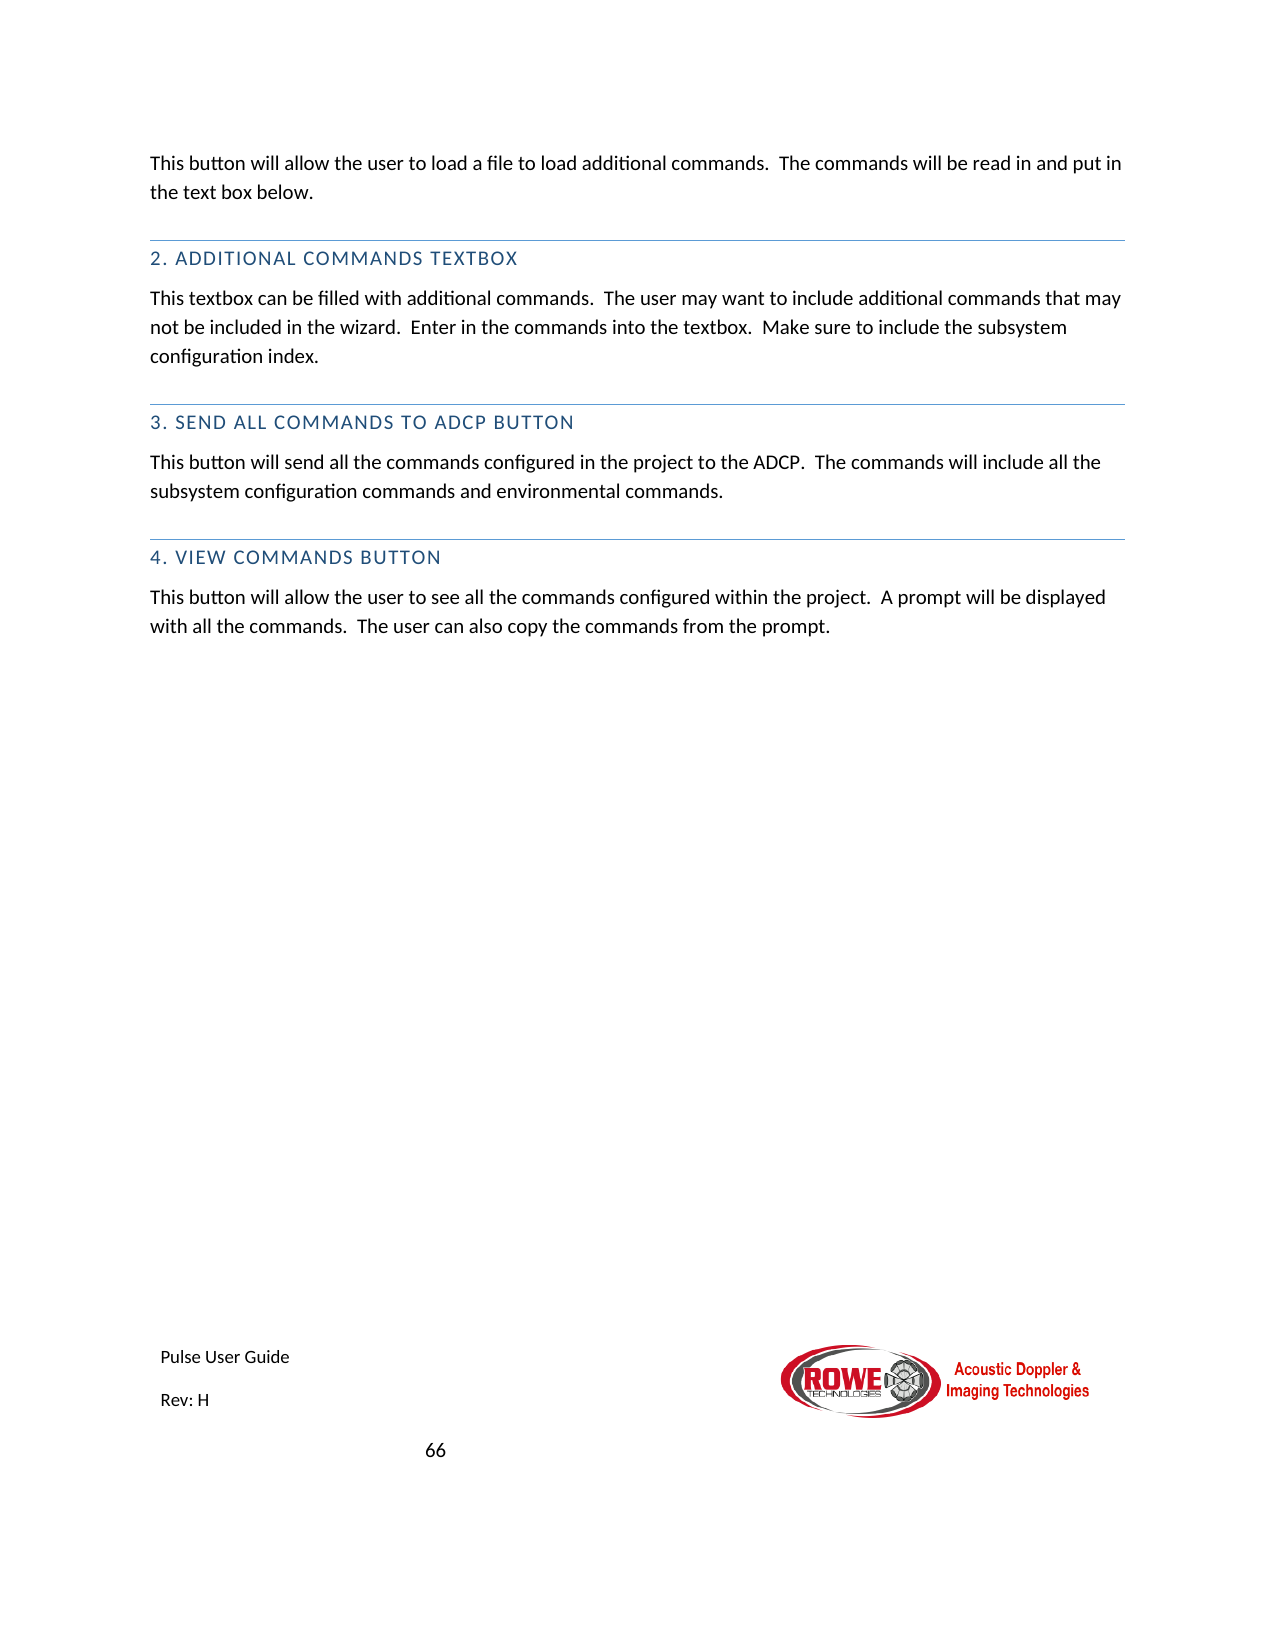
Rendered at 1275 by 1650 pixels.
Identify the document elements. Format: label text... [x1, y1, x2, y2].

text This button will allow the user to see all the commands configured within the project. A prompt will be displayed with all the commands. The user can also copy the commands from the prompt. [150, 584, 1125, 638]
text This textbox can be filled with additional commands. The user may want to include additional commands that may not be included in the wizard. Enter in the commands into the textbox. Make sure to include the subsystem configuration index. [150, 285, 1125, 369]
text This button will send all the commands configured in the project to the ADCP. The commands will include all the subsystem configuration commands and environmental commands. [150, 449, 1125, 503]
subtitle 2. Additional Commands Textbox [150, 241, 1125, 271]
picture [780, 1344, 1125, 1425]
subtitle 4. View Commands Button [150, 540, 1125, 570]
subtitle 3. Send All Commands To ADCP Button [150, 405, 1125, 435]
text This button will allow the user to load a file to load additional commands. The commands will be read in and put in the text box below. [150, 150, 1125, 204]
